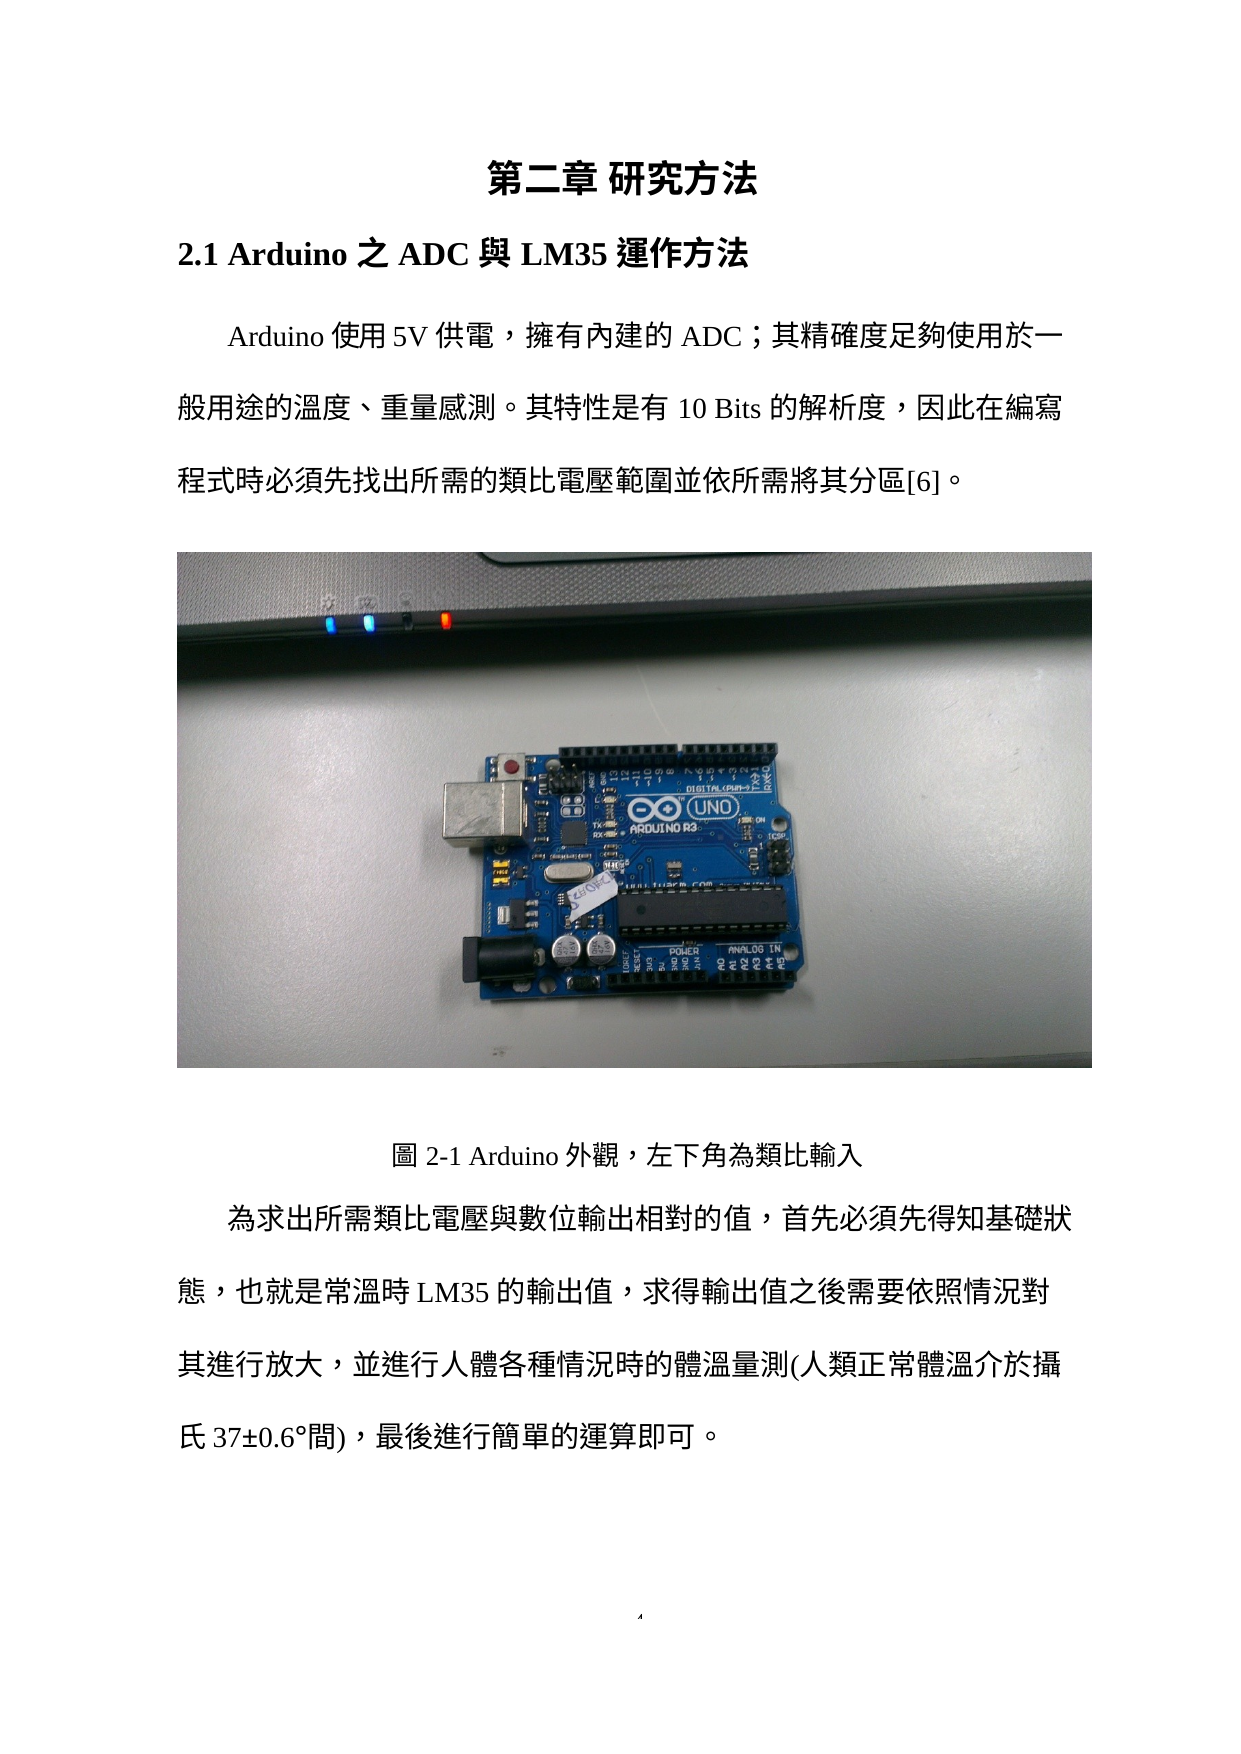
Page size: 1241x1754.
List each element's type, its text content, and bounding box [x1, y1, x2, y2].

subtitle 第二章 研究方法 [486, 146, 1240, 204]
text 圖 2-1 Arduino 外觀，左下角為類比輸入 [391, 1136, 1240, 1173]
text 為求出所需類比電壓與數位輸出相對的值，首先必須先得知基礎狀態，也就是常溫時LM35 的輸出值，求得輸出值之後需要依照情況對其進行放大，並進行人體各種情況時的體溫量測(人類正常體溫介於攝氏37±0.6°間)，最後進行簡單的運算即可。 [177, 1199, 1078, 1456]
text Arduino 使用 5V 供電，擁有內建的ADC；其精確度足夠使用於一般用途的溫度、重量感測。其特性是有 10 Bits 的解析度，因此在編寫程式時必須先找出所需的類比電壓範圍並依所需將其分區[6]。 [177, 315, 1064, 500]
subtitle Arduino 之 ADC 與 LM35 運作方法 [177, 230, 1240, 276]
picture [177, 552, 1092, 1068]
